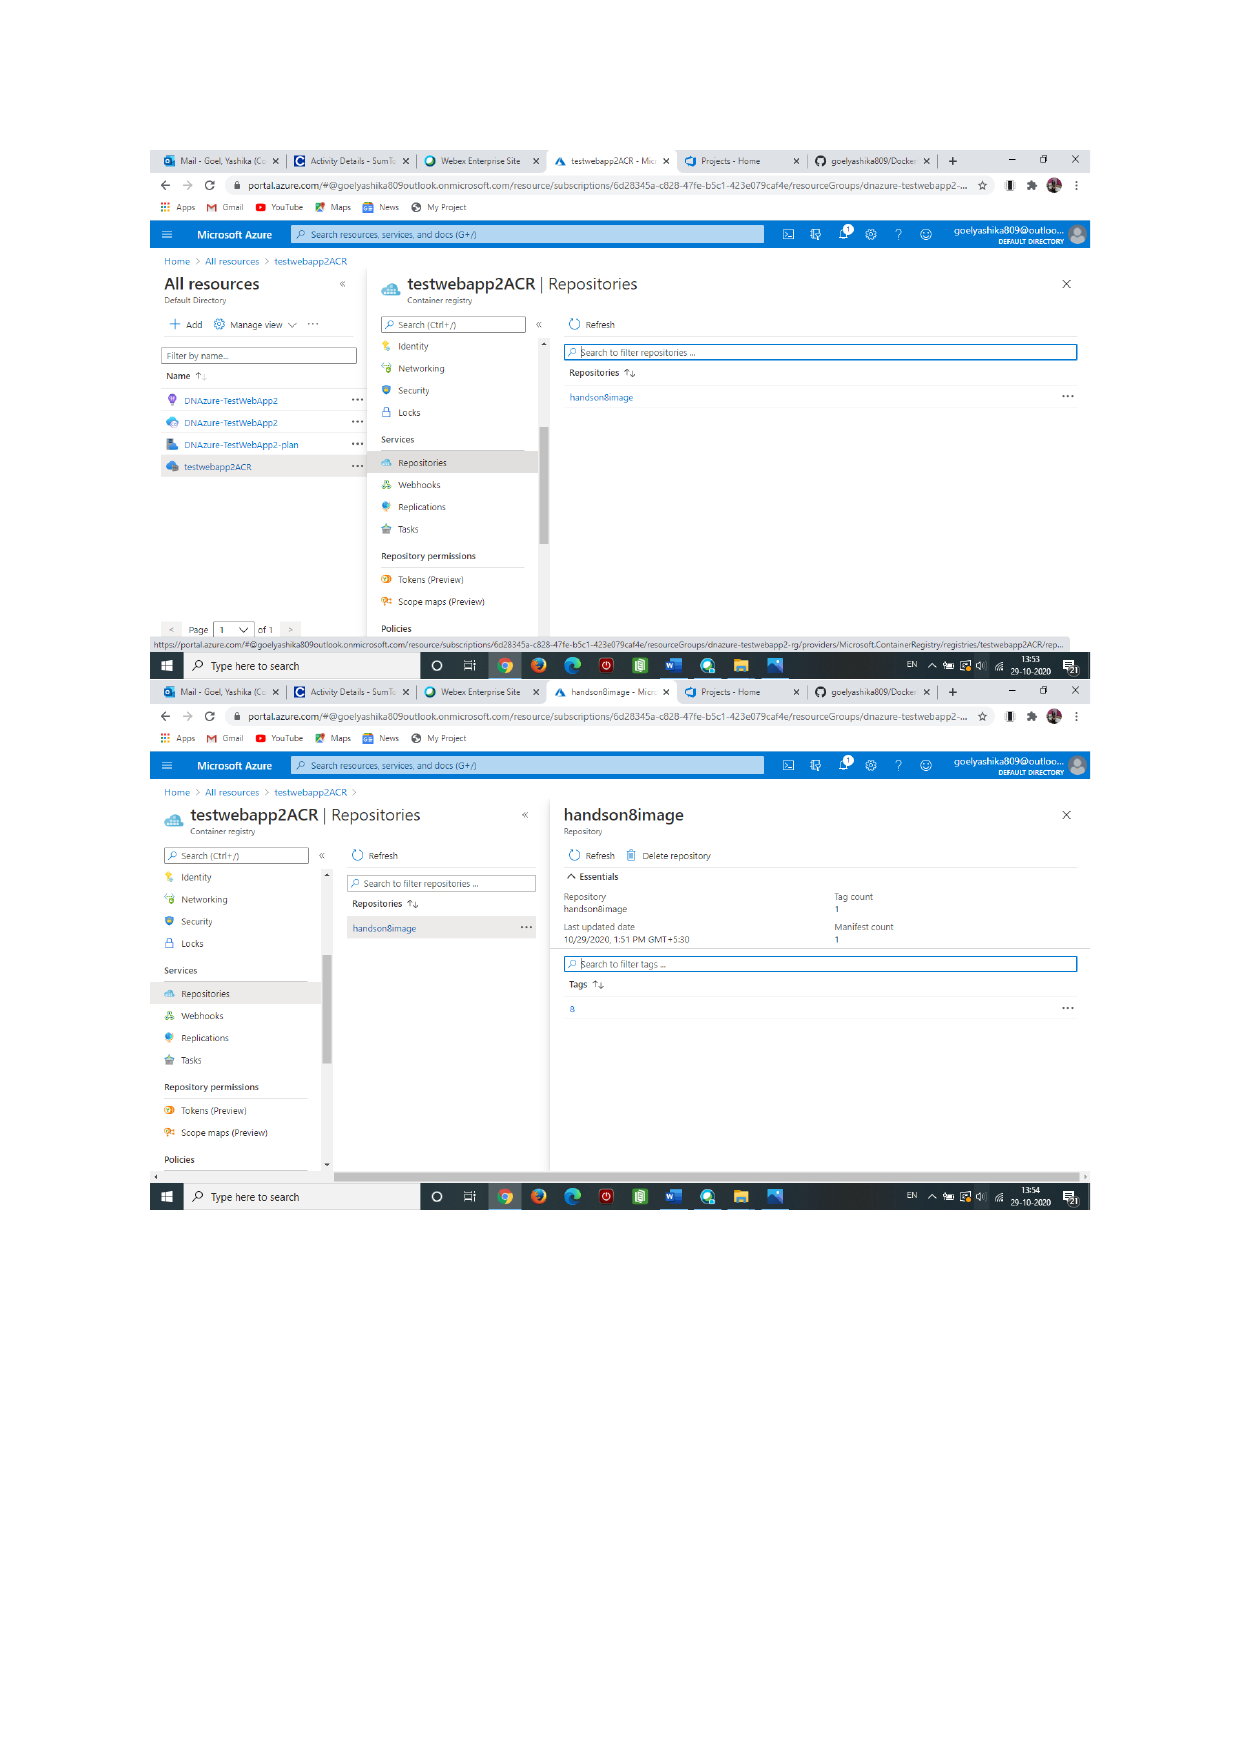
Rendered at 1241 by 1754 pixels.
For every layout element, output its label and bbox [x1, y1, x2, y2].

picture [150, 150, 1091, 679]
picture [150, 680, 1091, 1210]
